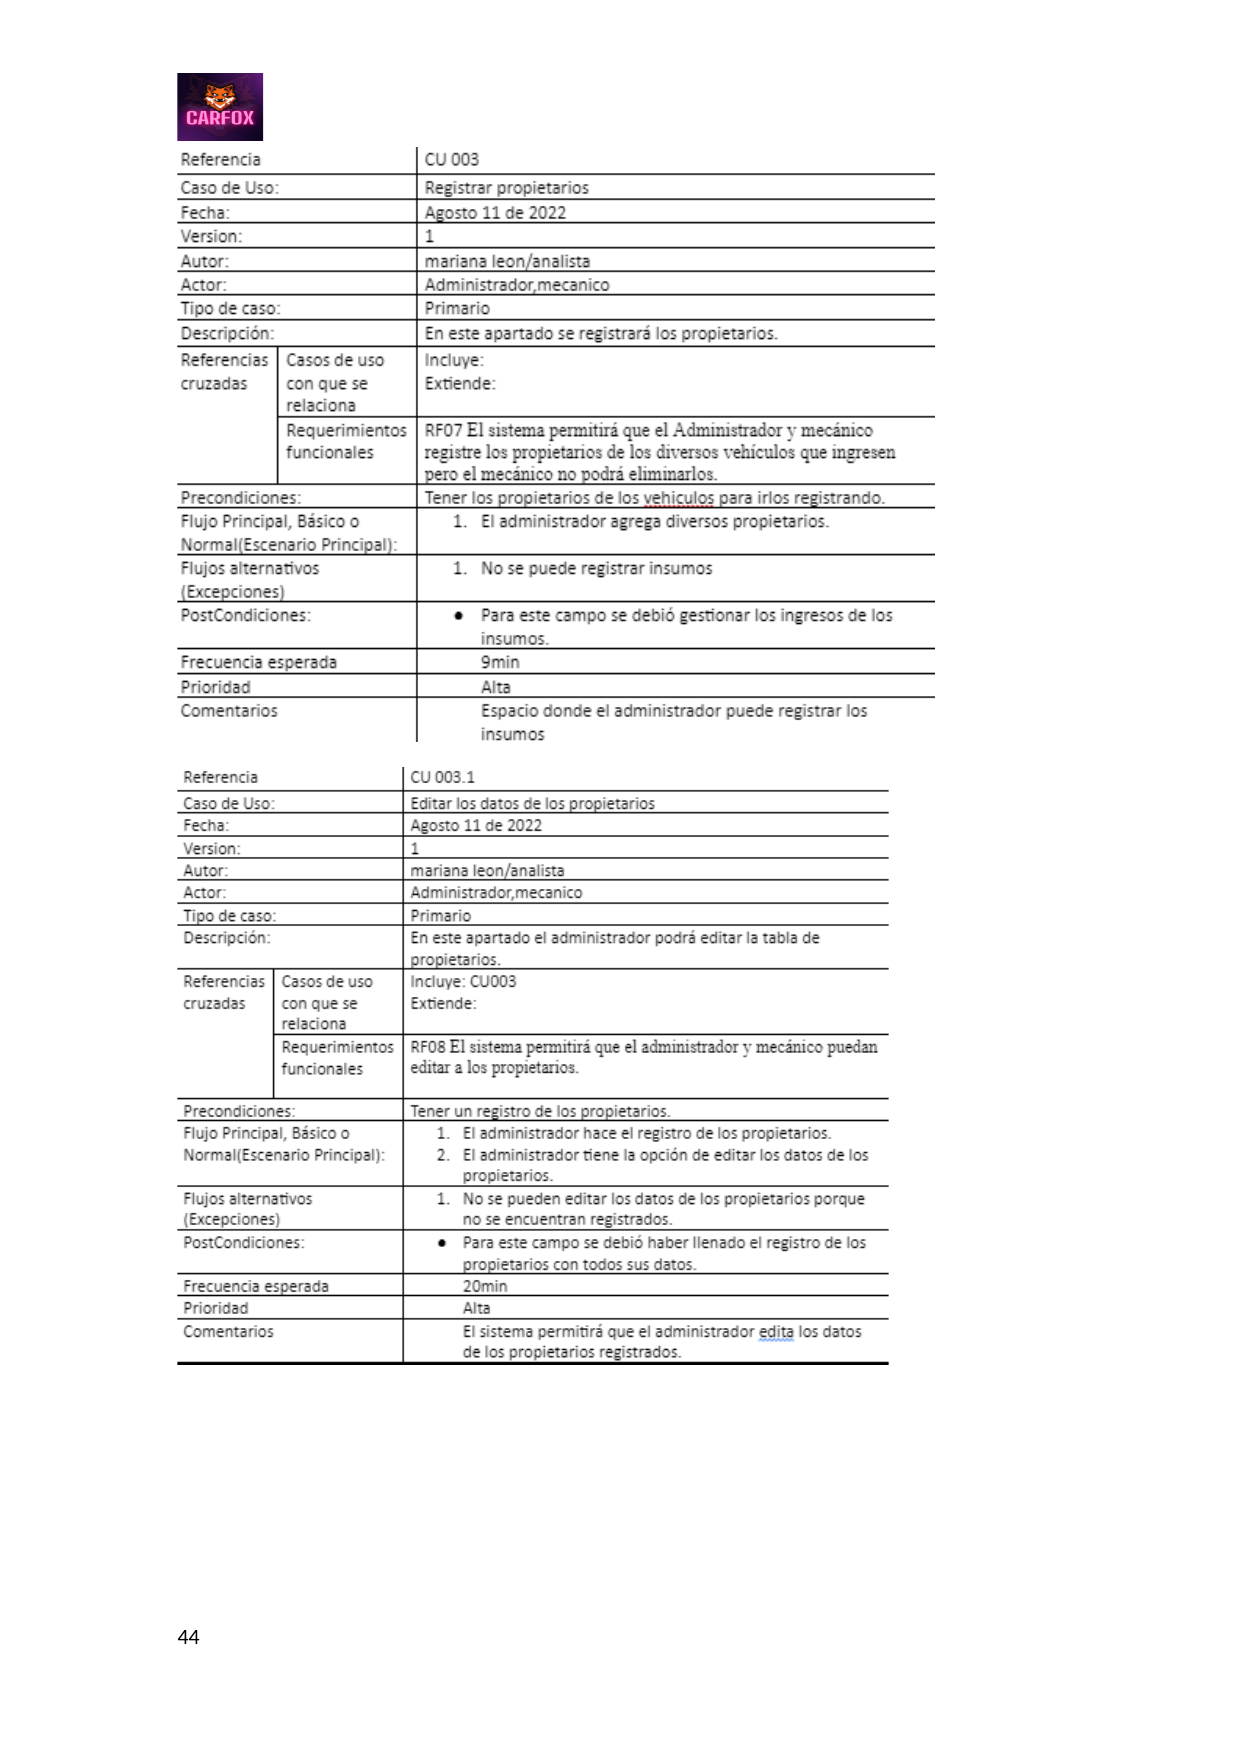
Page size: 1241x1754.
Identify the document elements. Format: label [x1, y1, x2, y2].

picture [177, 73, 264, 141]
picture [177, 767, 889, 1365]
picture [177, 147, 935, 742]
